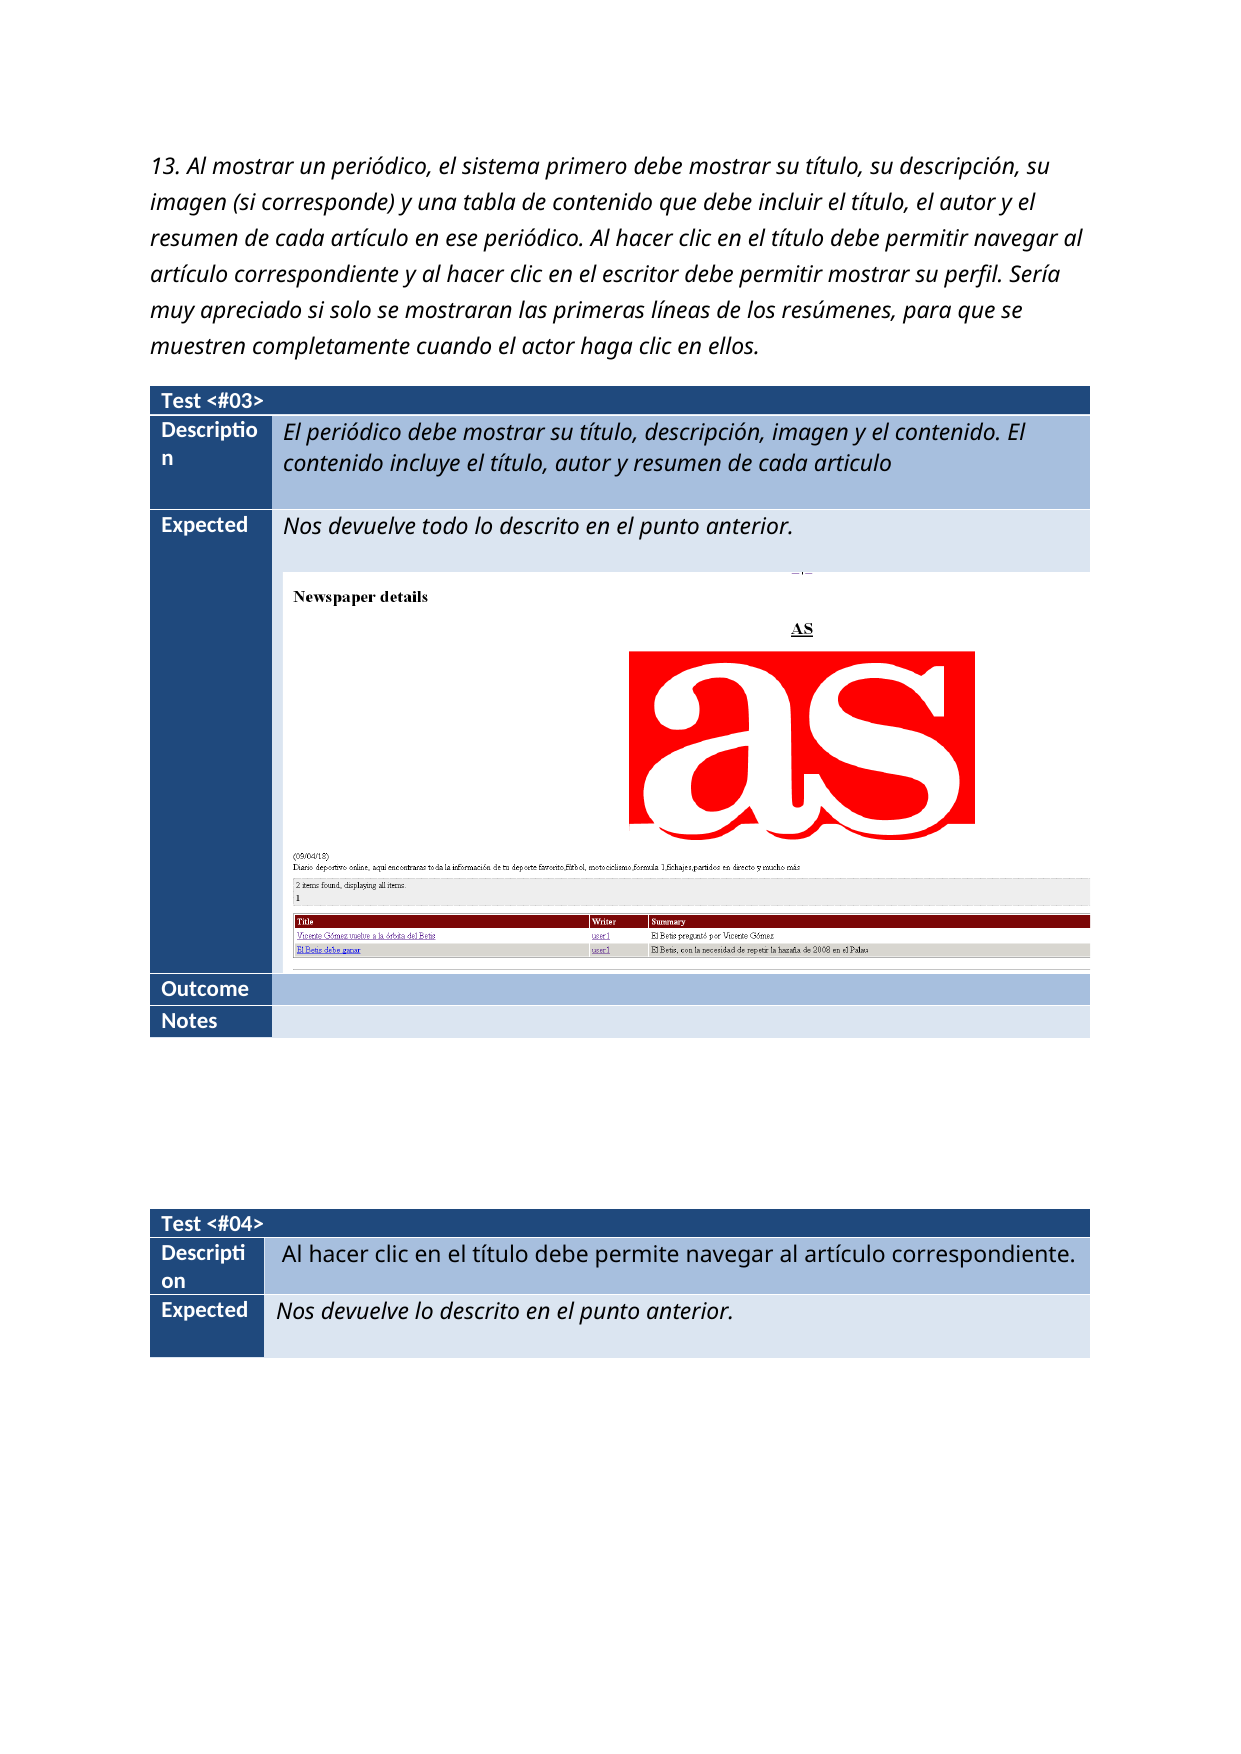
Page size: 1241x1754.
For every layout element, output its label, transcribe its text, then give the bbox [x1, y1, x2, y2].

table_cell Expected [150, 1295, 264, 1357]
table_cell [272, 1006, 1090, 1037]
table_header Test <#03> [150, 386, 1090, 414]
table_cell Outcome [150, 974, 272, 1005]
table_cell Al hacer clic en el título debe permite navegar al artículo correspondiente. [265, 1238, 1090, 1294]
table_cell El periódico debe mostrar su título, descripción, imagen y el contenido. El contenido incluye el título, autor y resumen de cada articulo [272, 416, 1090, 509]
table_cell Expected [150, 510, 272, 973]
table_header Test <#04> [150, 1209, 1090, 1237]
text 13. Al mostrar un periódico, el sistema primero debe mostrar su título, su descripción, su imagen (si corresponde) y una tabla de contenido que debe incluir el título, el autor y el resumen de cada artículo en ese periódico. Al hacer clic en el título debe permitir navegar al artículo correspondiente y al hacer clic en el escritor debe permitir mostrar su perfil. Sería muy apreciado si solo se mostraran las primeras líneas de los resúmenes, para que se muestren completamente cuando el actor haga clic en ellos. [150, 150, 1090, 361]
table_cell Nos devuelve todo lo descrito en el punto anterior. [272, 510, 1090, 973]
picture [282, 572, 1091, 973]
table_cell Description [150, 416, 272, 509]
table_cell Description [150, 1238, 264, 1294]
table_cell Notes [150, 1006, 272, 1037]
table_cell [272, 974, 1090, 1005]
table_cell Nos devuelve lo descrito en el punto anterior. [265, 1295, 1090, 1357]
